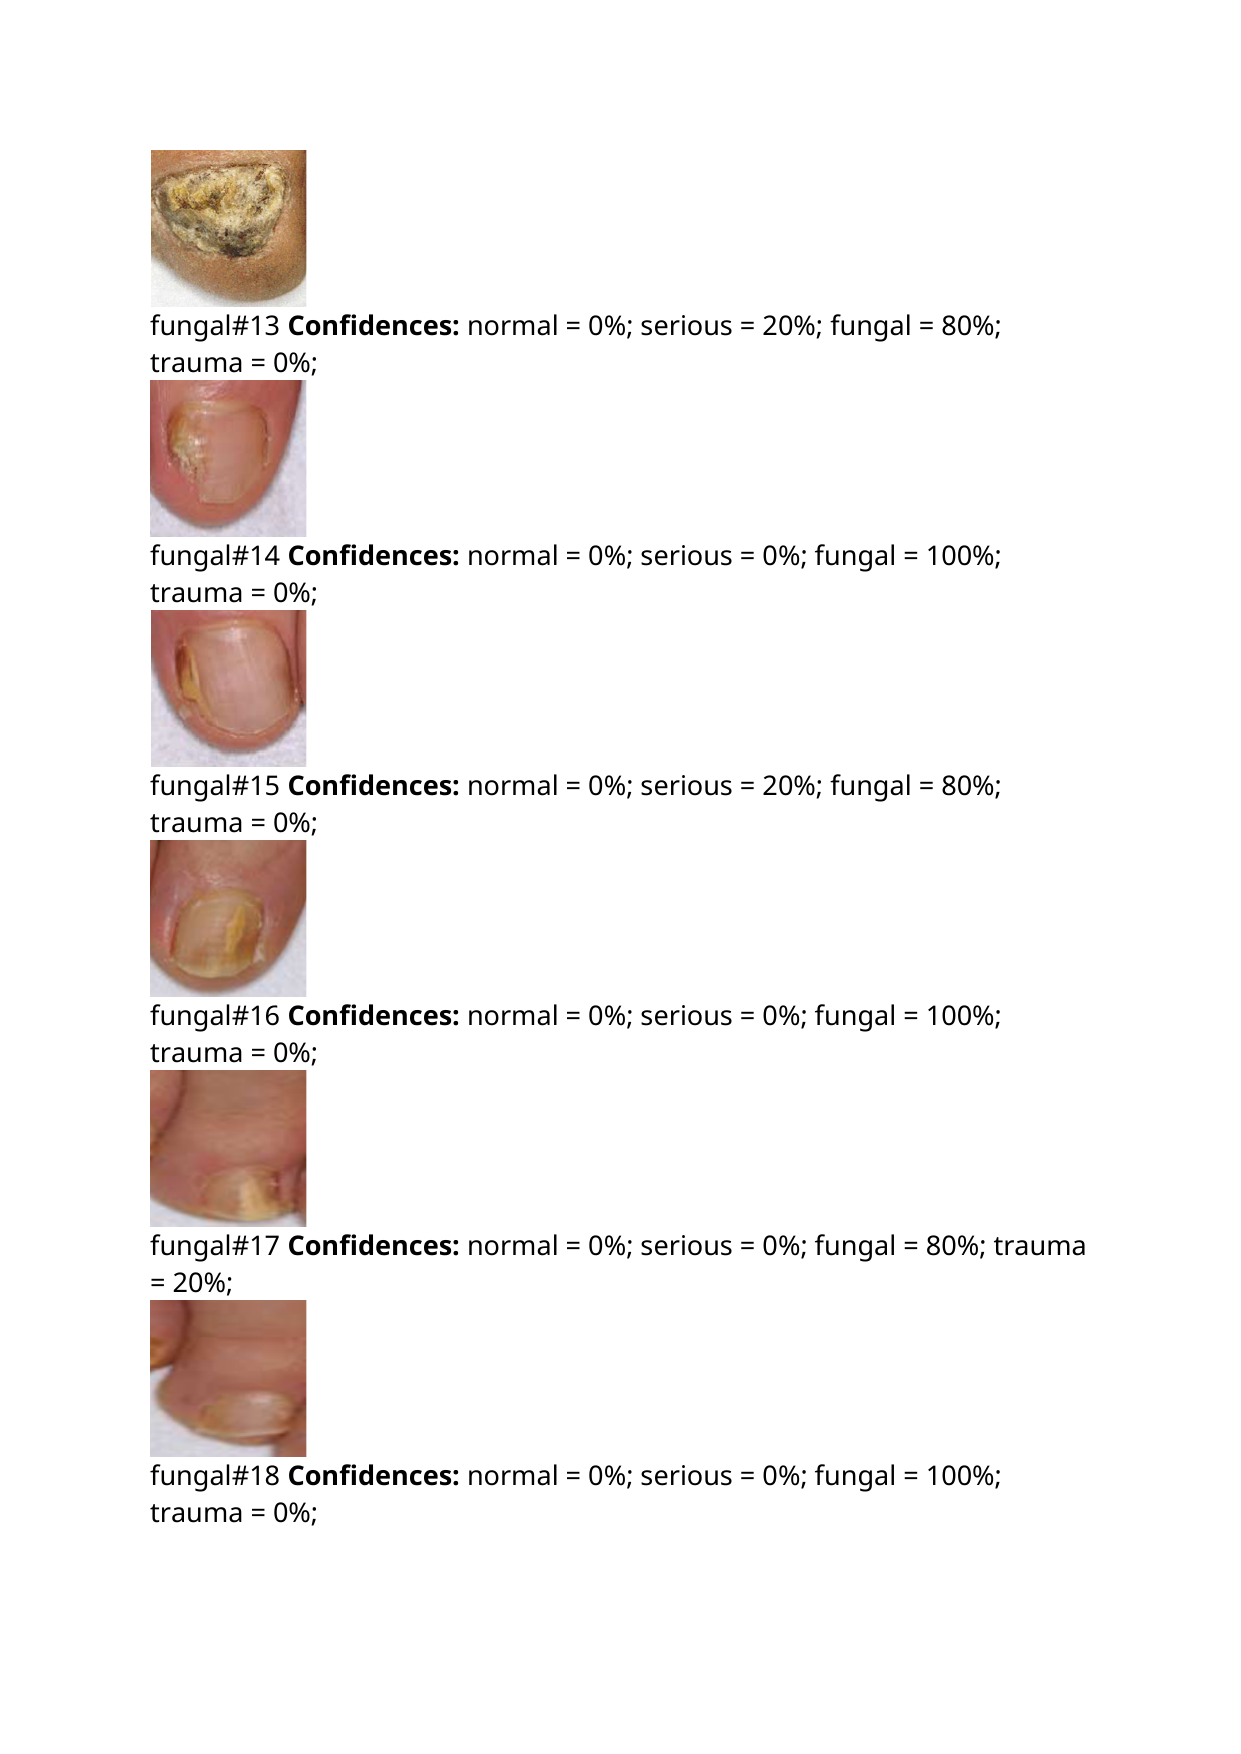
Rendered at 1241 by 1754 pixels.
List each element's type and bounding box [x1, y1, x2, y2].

picture [150, 380, 307, 537]
picture [150, 1070, 307, 1227]
picture [150, 1300, 307, 1457]
picture [150, 840, 307, 997]
picture [150, 610, 307, 767]
picture [150, 150, 307, 307]
text [150, 150, 1090, 1530]
